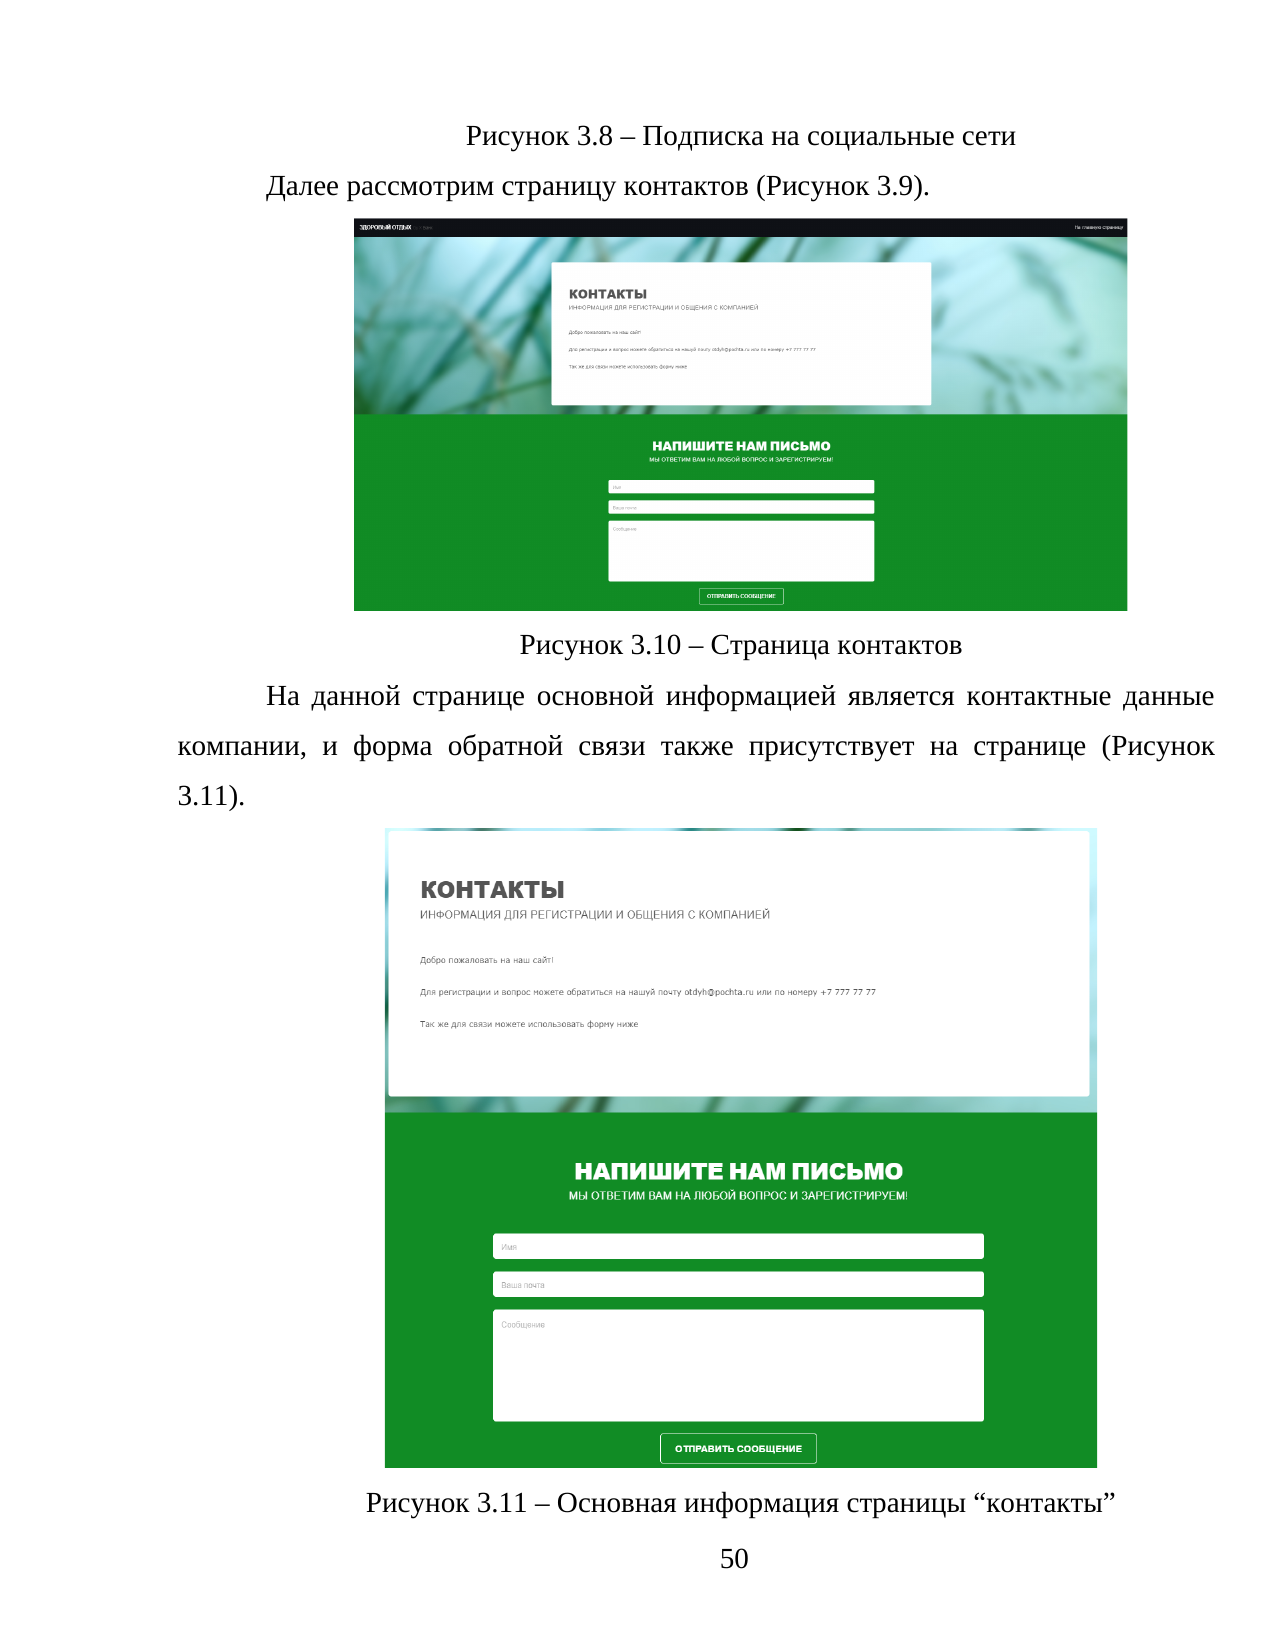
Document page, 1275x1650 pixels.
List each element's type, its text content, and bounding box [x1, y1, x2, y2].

text Рисунок 3.8 – Подписка на социальные сети [177, 118, 1216, 152]
text Рисунок 3.10 – Страница контактов [177, 627, 1216, 661]
picture [384, 828, 1098, 1468]
text На данной странице основной информацией является контактные данные компании, и форма обратной связи также присутствует на странице (Рисунок 3.11). [177, 678, 1216, 812]
text Рисунок 3.11 – Основная информация страницы “контакты” [177, 1485, 1216, 1518]
text Далее рассмотрим страницу контактов (Рисунок 3.9). [177, 168, 1216, 202]
picture [354, 218, 1128, 611]
